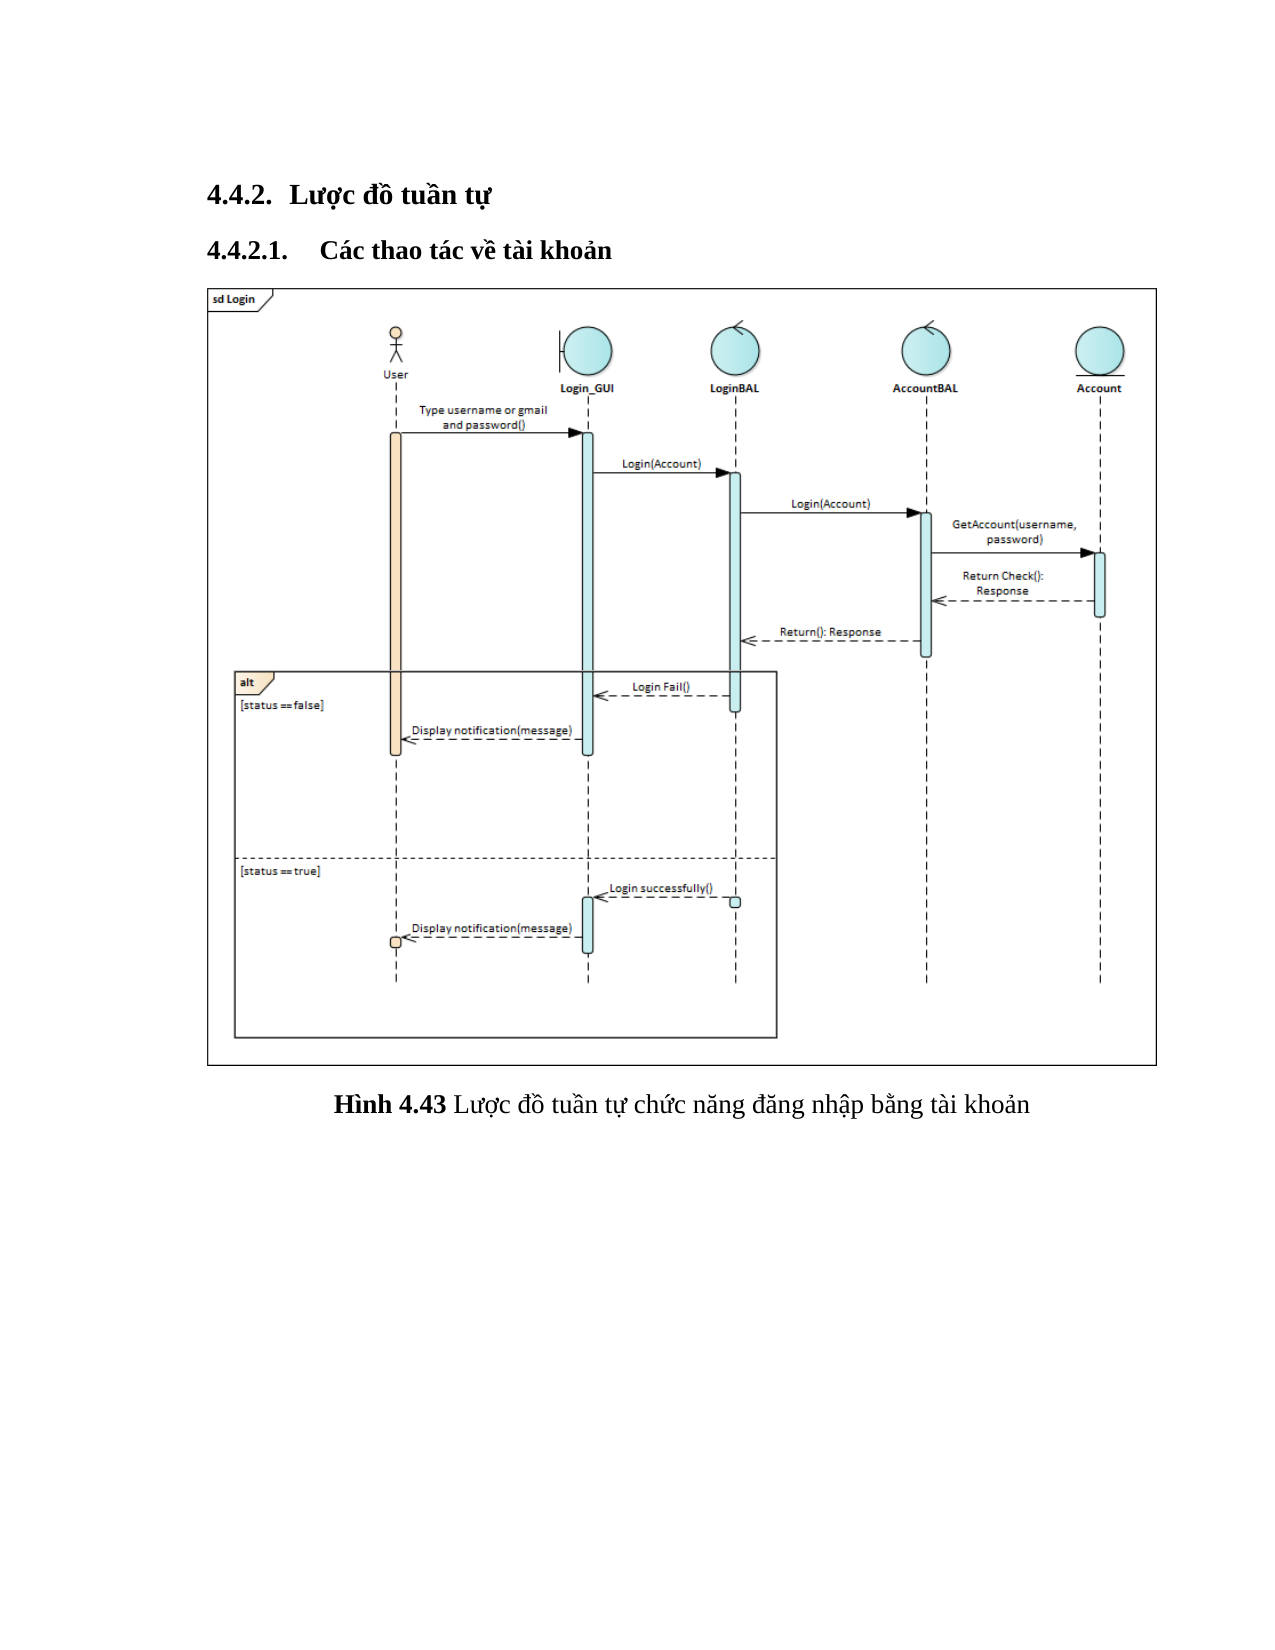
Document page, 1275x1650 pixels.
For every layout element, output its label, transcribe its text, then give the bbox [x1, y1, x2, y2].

subtitle Lược đồ tuần tự [207, 177, 1157, 211]
picture [206, 288, 1157, 1066]
text Hình 4.43 Lược đồ tuần tự chức năng đăng nhập bằng tài khoản [207, 1088, 1157, 1119]
subtitle Các thao tác về tài khoản [207, 234, 1157, 265]
